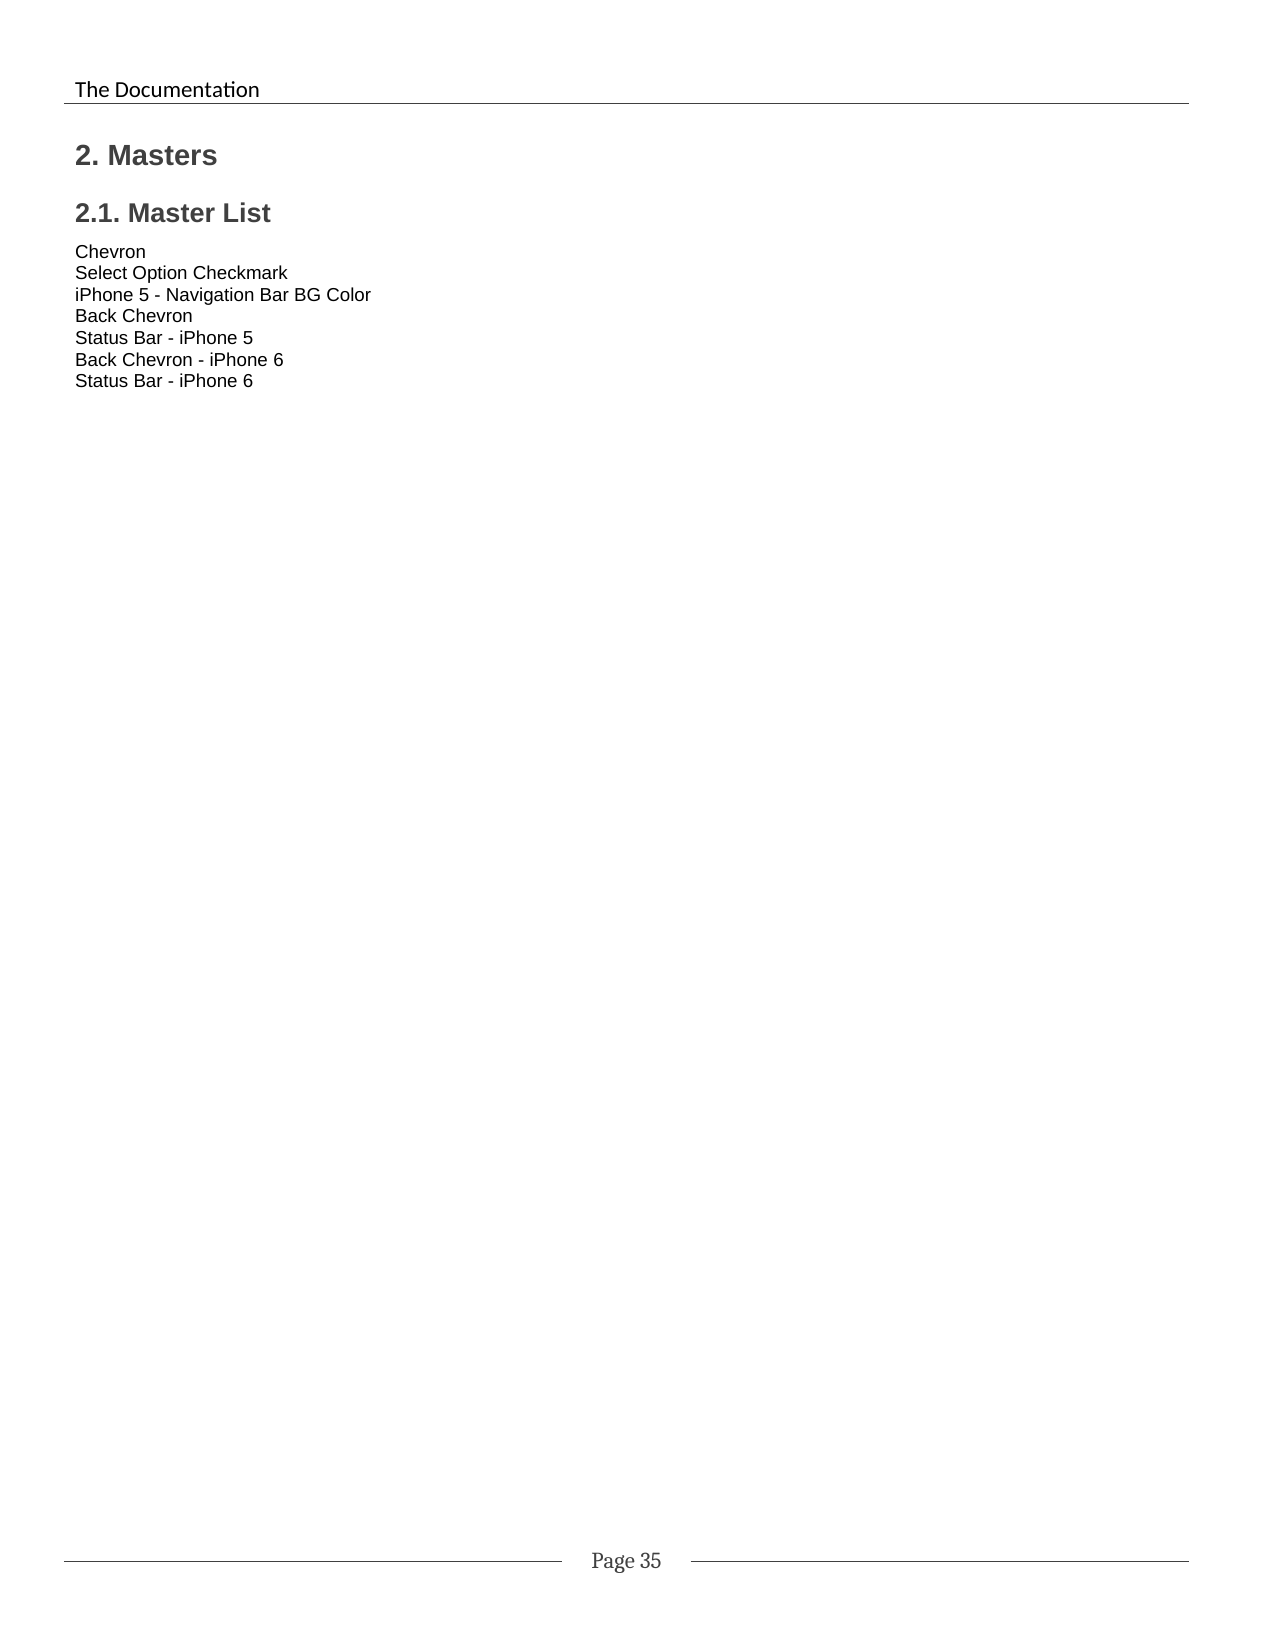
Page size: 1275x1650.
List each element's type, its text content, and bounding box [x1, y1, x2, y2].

text Chevron Select Option Checkmark iPhone 5 - Navigation Bar BG Color Back Chevron Status Bar - iPhone 5 Back Chevron - iPhone 6 Status Bar - iPhone 6 [75, 241, 1200, 391]
subtitle Masters [75, 138, 1200, 172]
subtitle Master List [75, 197, 1200, 228]
